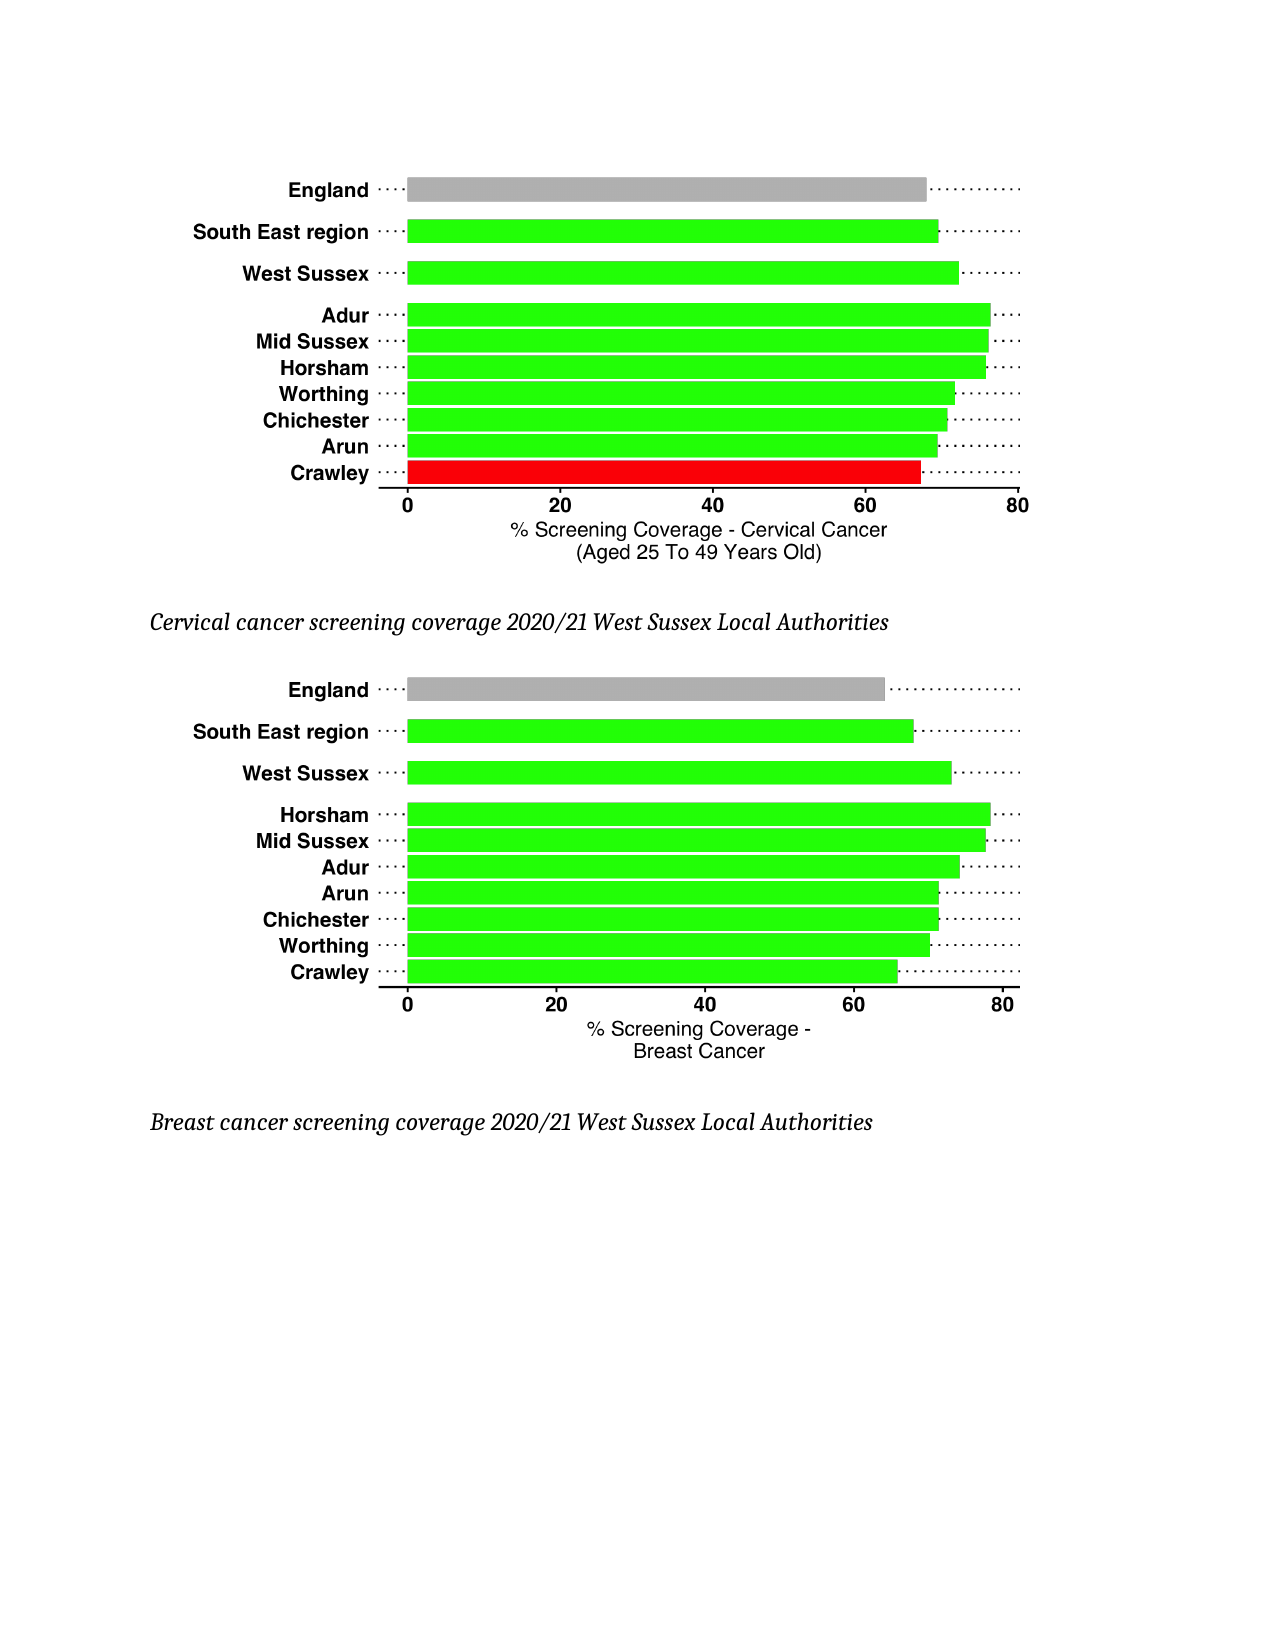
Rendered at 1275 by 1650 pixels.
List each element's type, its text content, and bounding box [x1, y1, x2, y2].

text Cervical cancer screening coverage 2020/21 West Sussex Local Authorities [150, 608, 1125, 637]
text Breast cancer screening coverage 2020/21 West Sussex Local Authorities [150, 1107, 1125, 1136]
picture [168, 649, 1044, 1087]
picture [168, 150, 1044, 588]
